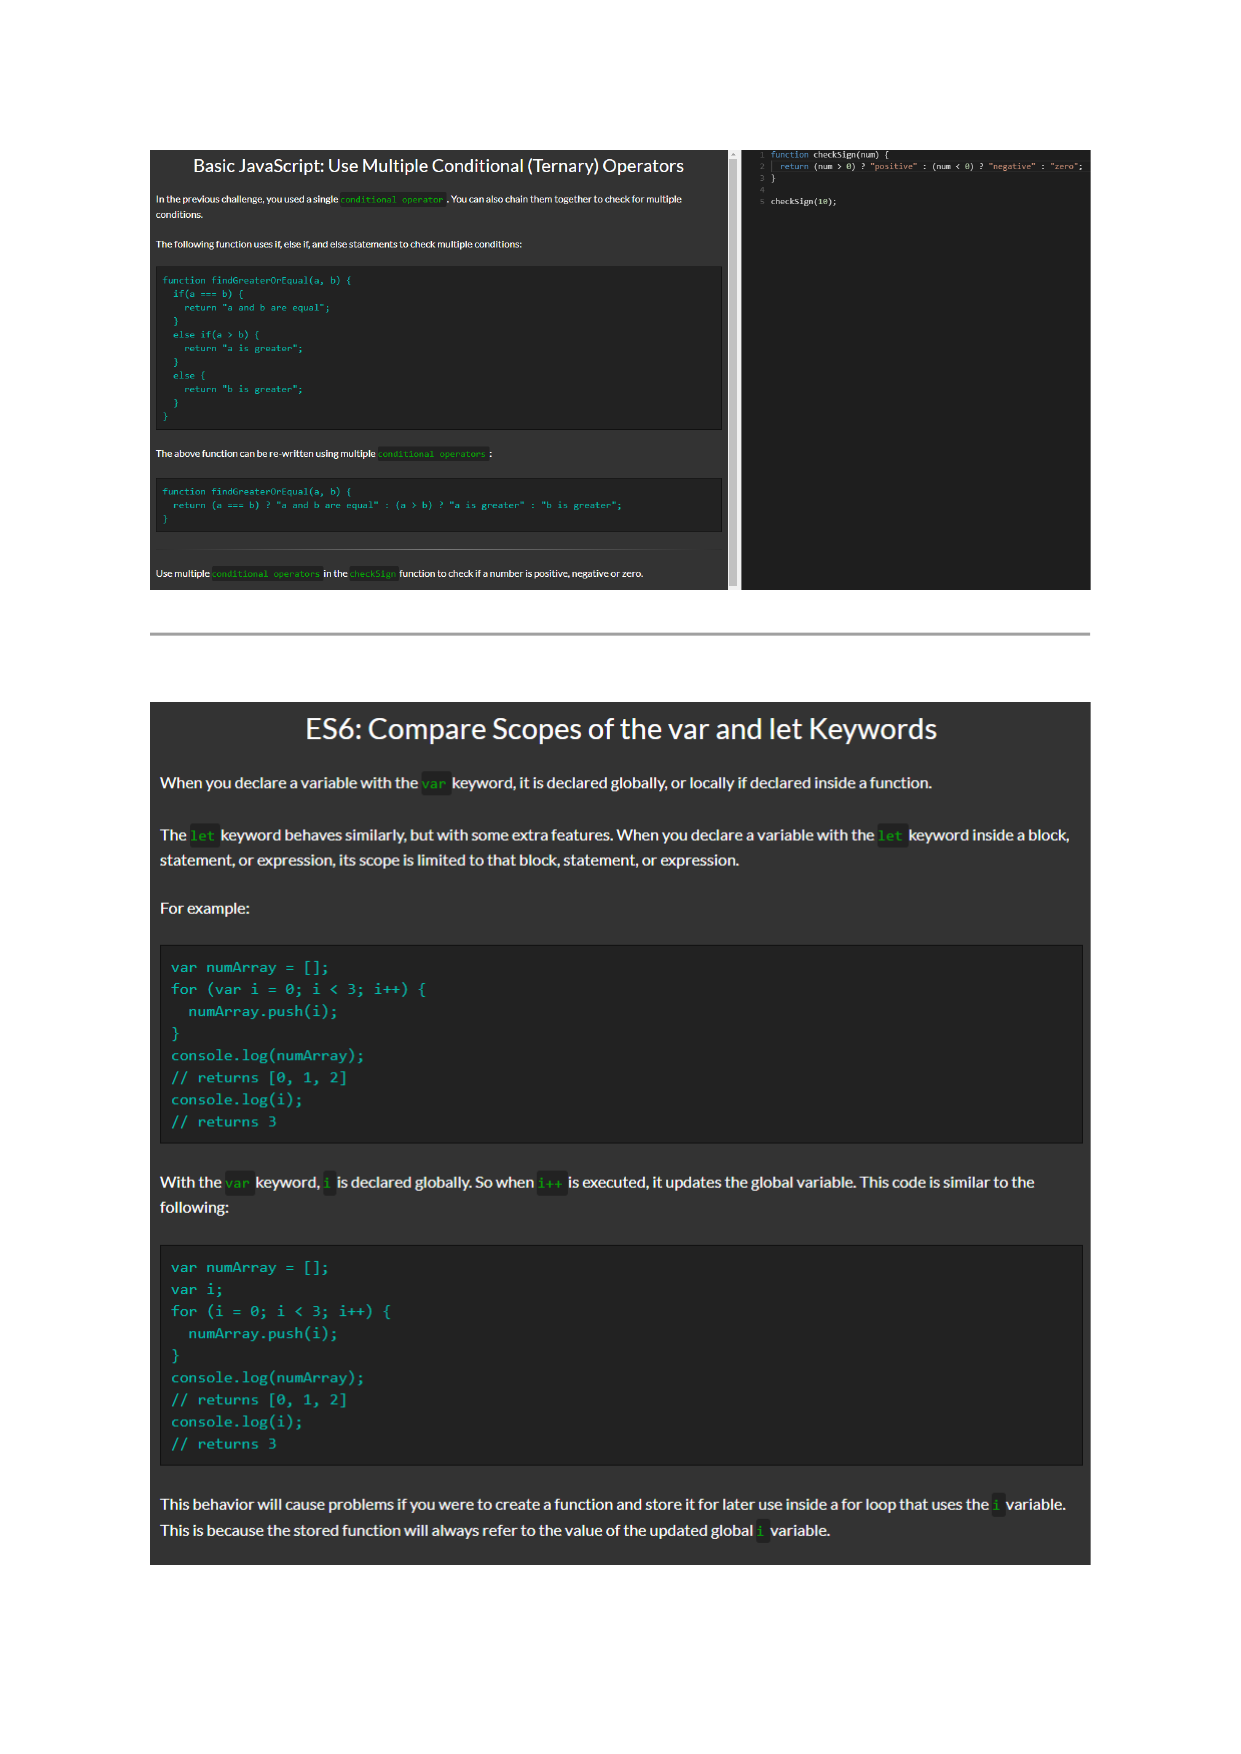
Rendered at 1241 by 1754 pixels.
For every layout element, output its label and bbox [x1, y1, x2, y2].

picture [150, 150, 1091, 590]
picture [150, 702, 1091, 1565]
